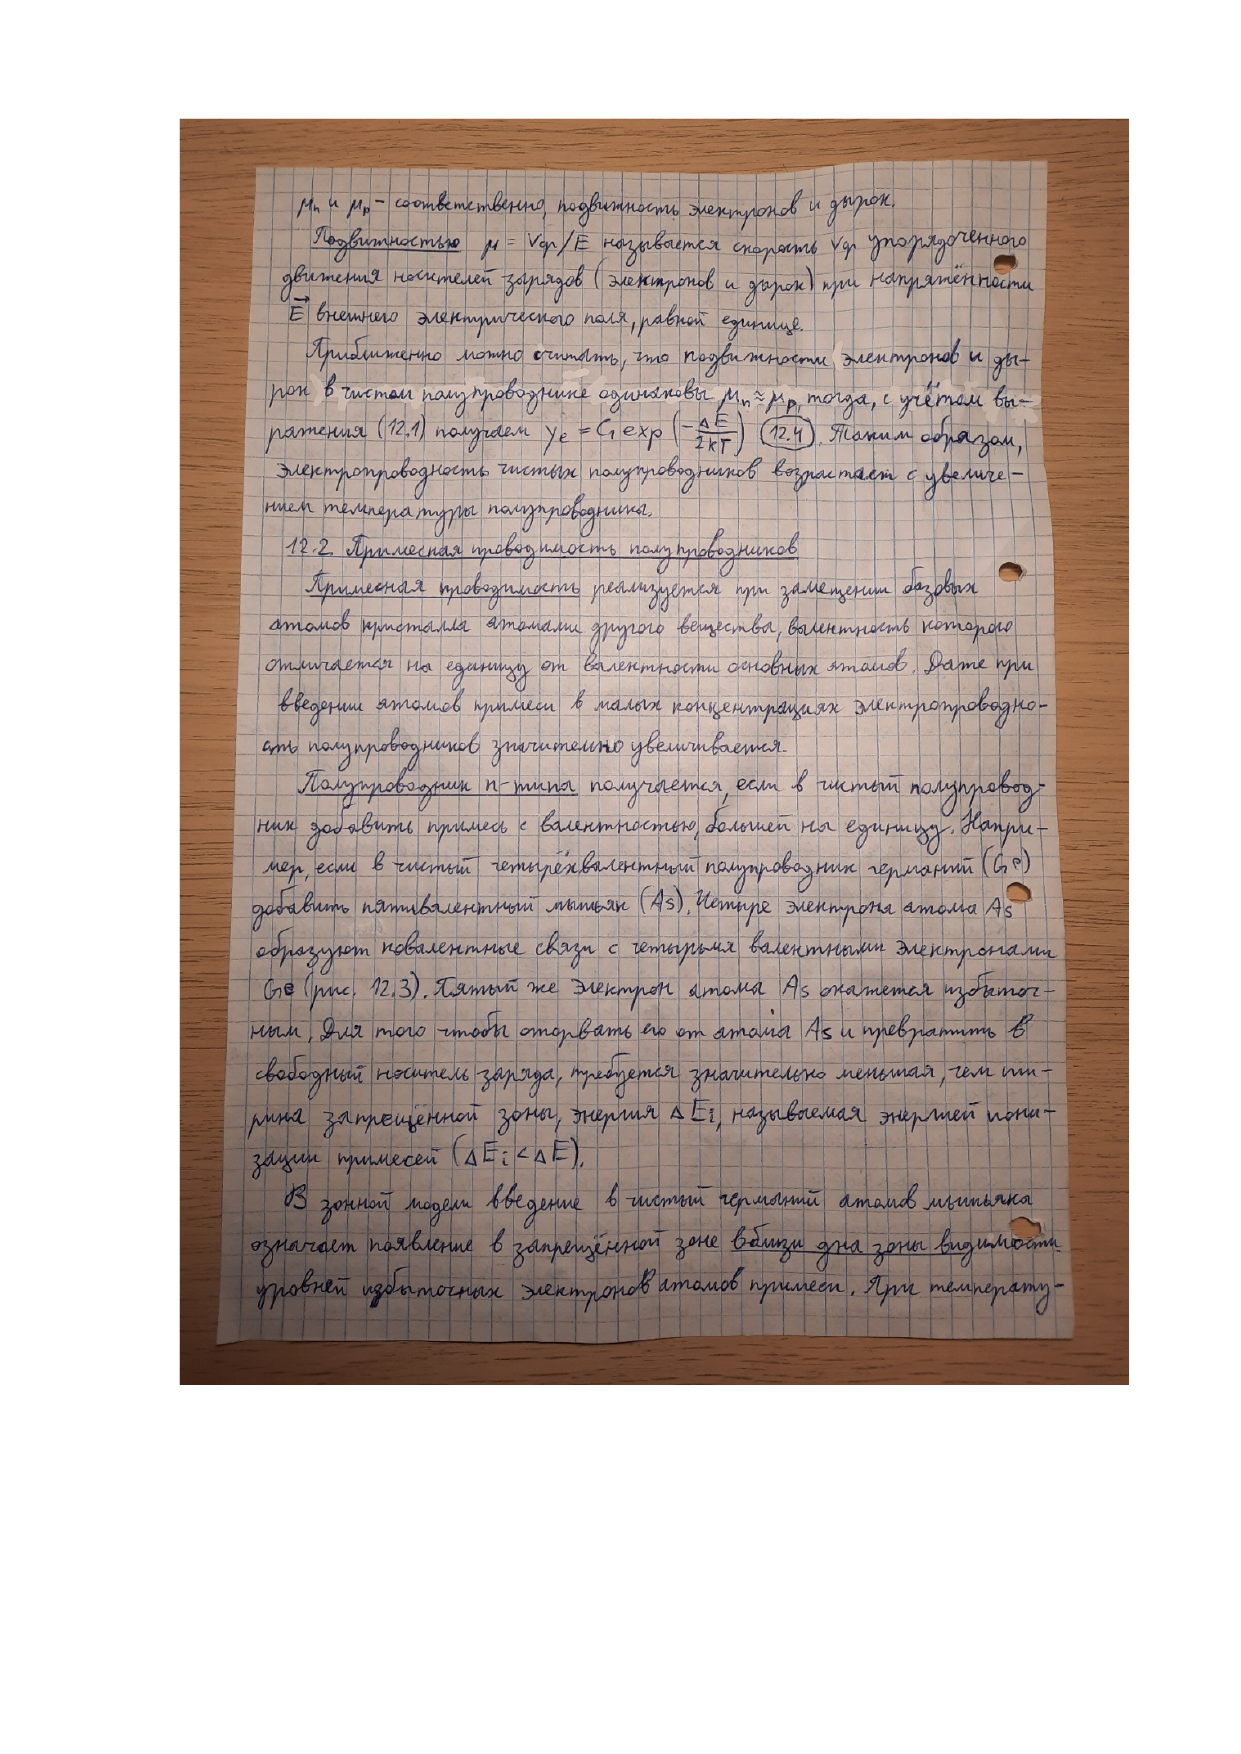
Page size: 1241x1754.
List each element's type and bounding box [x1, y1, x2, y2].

picture [181, 120, 1129, 1384]
